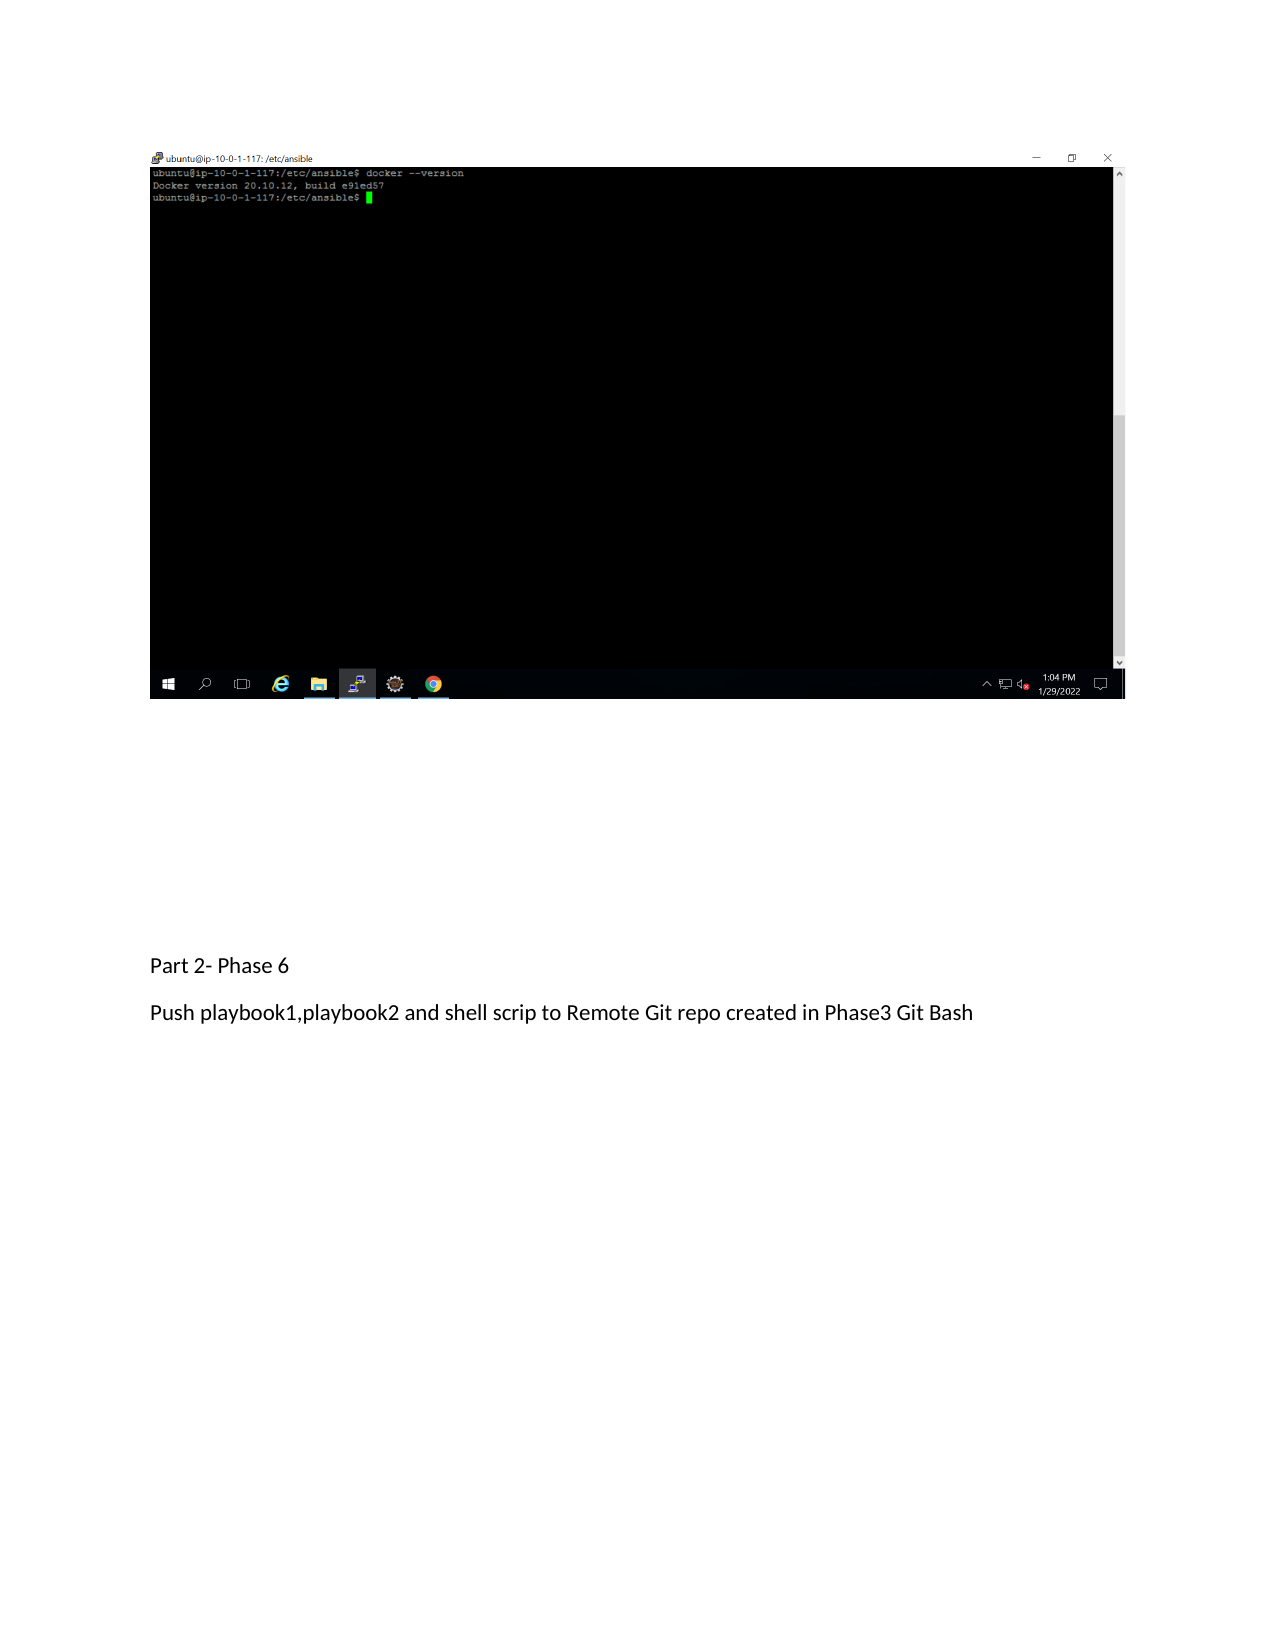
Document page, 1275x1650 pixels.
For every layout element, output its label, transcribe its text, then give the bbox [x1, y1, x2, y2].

picture [150, 150, 1125, 699]
text Push playbook1,playbook2 and shell scrip to Remote Git repo created in Phase3 Git Bash [150, 998, 1125, 1027]
text Part 2- Phase 6 [150, 952, 1125, 980]
